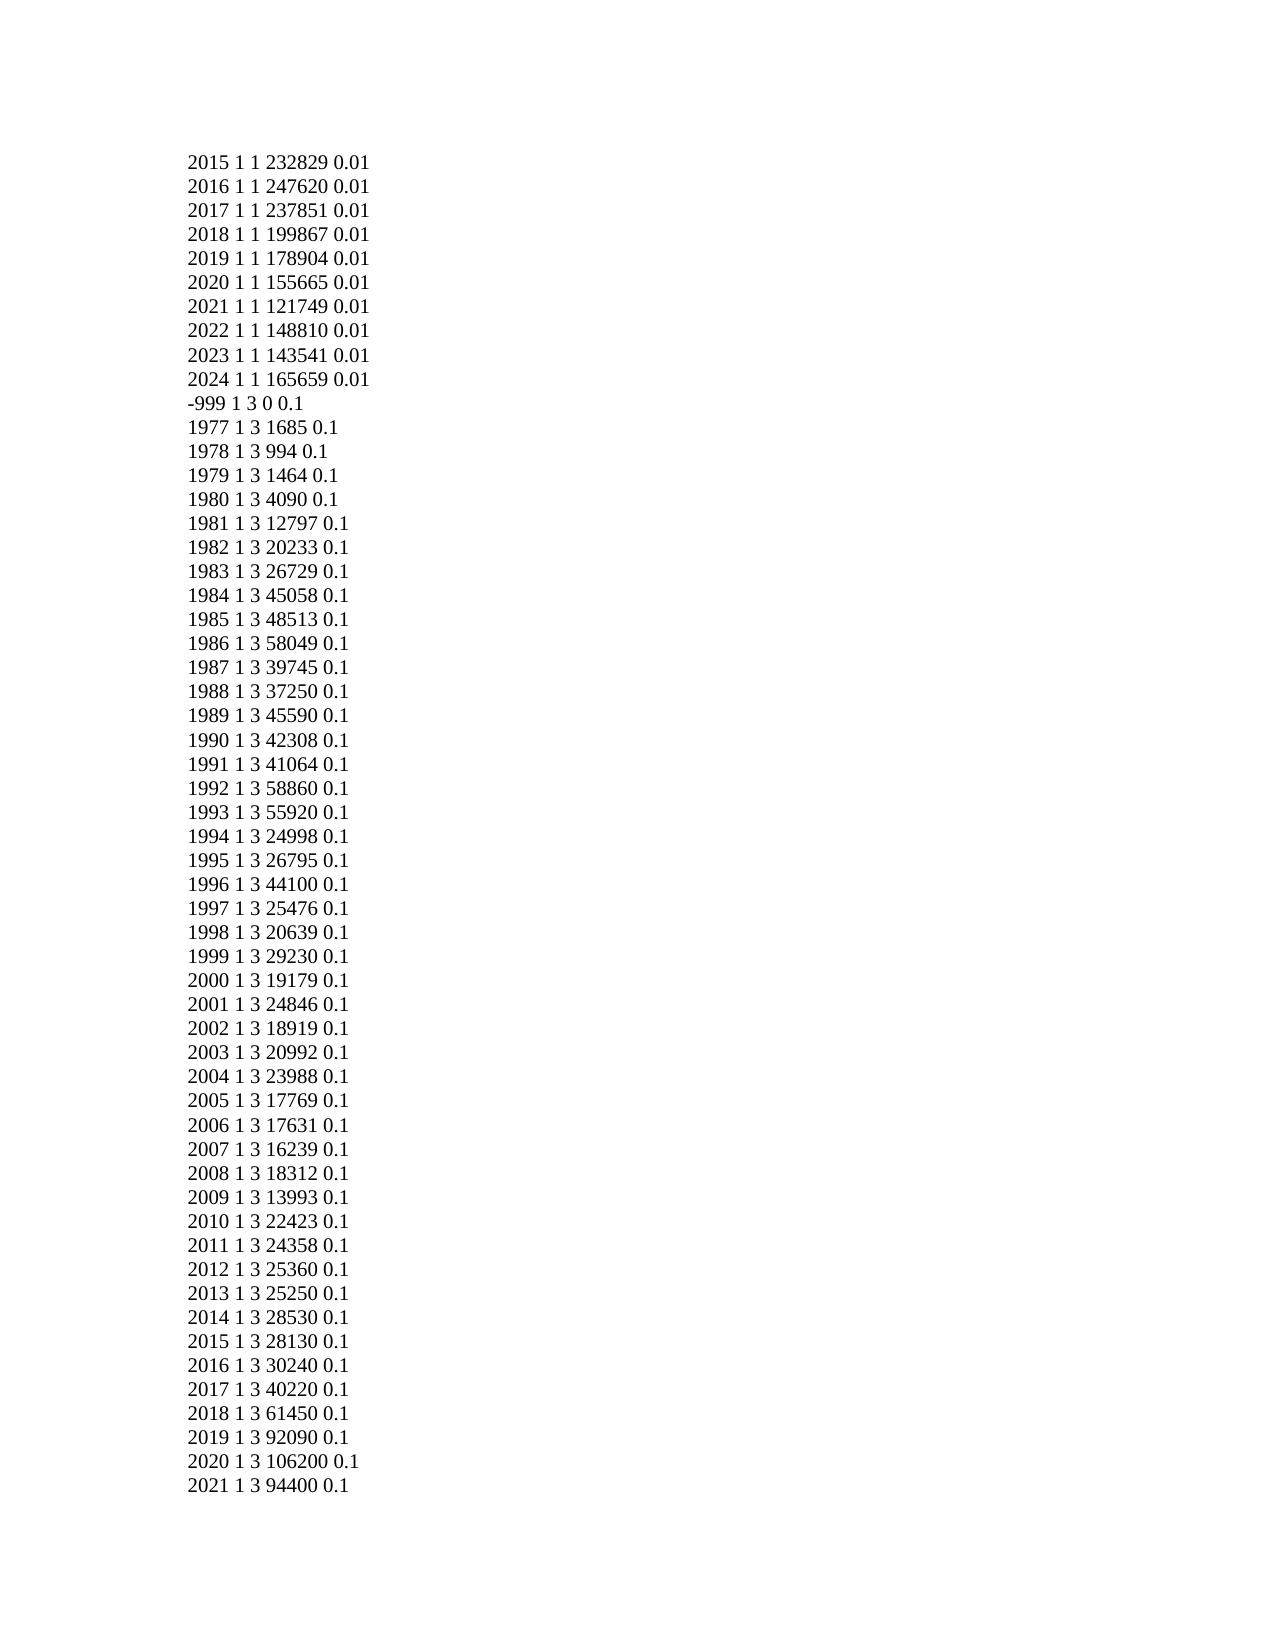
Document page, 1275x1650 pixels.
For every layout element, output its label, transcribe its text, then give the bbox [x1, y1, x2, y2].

text 1977 1 3 1685 0.1 [187, 415, 1087, 439]
text 2017 1 1 237851 0.01 [187, 198, 1087, 222]
text 1978 1 3 994 0.1 [187, 439, 1087, 463]
text 2018 1 1 199867 0.01 [187, 222, 1087, 246]
text 2016 1 1 247620 0.01 [187, 174, 1087, 198]
text 2014 1 3 28530 0.1 [187, 1305, 1087, 1329]
text 2010 1 3 22423 0.1 [187, 1209, 1087, 1233]
text 1996 1 3 44100 0.1 [187, 872, 1087, 896]
text 1999 1 3 29230 0.1 [187, 944, 1087, 968]
text 1990 1 3 42308 0.1 [187, 727, 1087, 752]
text 1984 1 3 45058 0.1 [187, 583, 1087, 607]
text 2016 1 3 30240 0.1 [187, 1353, 1087, 1377]
text 2006 1 3 17631 0.1 [187, 1112, 1087, 1137]
text 1980 1 3 4090 0.1 [187, 487, 1087, 511]
text 2012 1 3 25360 0.1 [187, 1257, 1087, 1281]
text 1998 1 3 20639 0.1 [187, 920, 1087, 944]
text 2019 1 1 178904 0.01 [187, 246, 1087, 270]
text 1994 1 3 24998 0.1 [187, 824, 1087, 848]
text 2000 1 3 19179 0.1 [187, 968, 1087, 992]
text -999 1 3 0 0.1 [187, 391, 1087, 415]
text 1986 1 3 58049 0.1 [187, 631, 1087, 655]
text 1983 1 3 26729 0.1 [187, 559, 1087, 583]
text 2003 1 3 20992 0.1 [187, 1040, 1087, 1064]
text 1981 1 3 12797 0.1 [187, 511, 1087, 535]
text 2013 1 3 25250 0.1 [187, 1281, 1087, 1305]
text 1988 1 3 37250 0.1 [187, 679, 1087, 703]
text 2020 1 1 155665 0.01 [187, 270, 1087, 294]
text 2015 1 3 28130 0.1 [187, 1329, 1087, 1353]
text 1985 1 3 48513 0.1 [187, 607, 1087, 631]
text 2018 1 3 61450 0.1 [187, 1401, 1087, 1425]
text 2023 1 1 143541 0.01 [187, 342, 1087, 367]
text 2022 1 1 148810 0.01 [187, 318, 1087, 342]
text 2005 1 3 17769 0.1 [187, 1088, 1087, 1112]
text 2007 1 3 16239 0.1 [187, 1137, 1087, 1161]
text 1995 1 3 26795 0.1 [187, 848, 1087, 872]
text 1993 1 3 55920 0.1 [187, 800, 1087, 824]
text 2002 1 3 18919 0.1 [187, 1016, 1087, 1040]
text 2015 1 1 232829 0.01 [187, 150, 1087, 174]
text 2019 1 3 92090 0.1 [187, 1425, 1087, 1449]
text 1997 1 3 25476 0.1 [187, 896, 1087, 920]
text 2017 1 3 40220 0.1 [187, 1377, 1087, 1401]
text 2021 1 1 121749 0.01 [187, 294, 1087, 318]
text 2020 1 3 106200 0.1 [187, 1449, 1087, 1473]
text 1989 1 3 45590 0.1 [187, 703, 1087, 727]
text 2021 1 3 94400 0.1 [187, 1473, 1087, 1497]
text 1992 1 3 58860 0.1 [187, 776, 1087, 800]
text 1982 1 3 20233 0.1 [187, 535, 1087, 559]
text 1991 1 3 41064 0.1 [187, 752, 1087, 776]
text 2008 1 3 18312 0.1 [187, 1161, 1087, 1185]
text 2004 1 3 23988 0.1 [187, 1064, 1087, 1088]
text 2011 1 3 24358 0.1 [187, 1233, 1087, 1257]
text 2024 1 1 165659 0.01 [187, 367, 1087, 391]
text 2009 1 3 13993 0.1 [187, 1185, 1087, 1209]
text 2001 1 3 24846 0.1 [187, 992, 1087, 1016]
text 1979 1 3 1464 0.1 [187, 463, 1087, 487]
text 1987 1 3 39745 0.1 [187, 655, 1087, 679]
